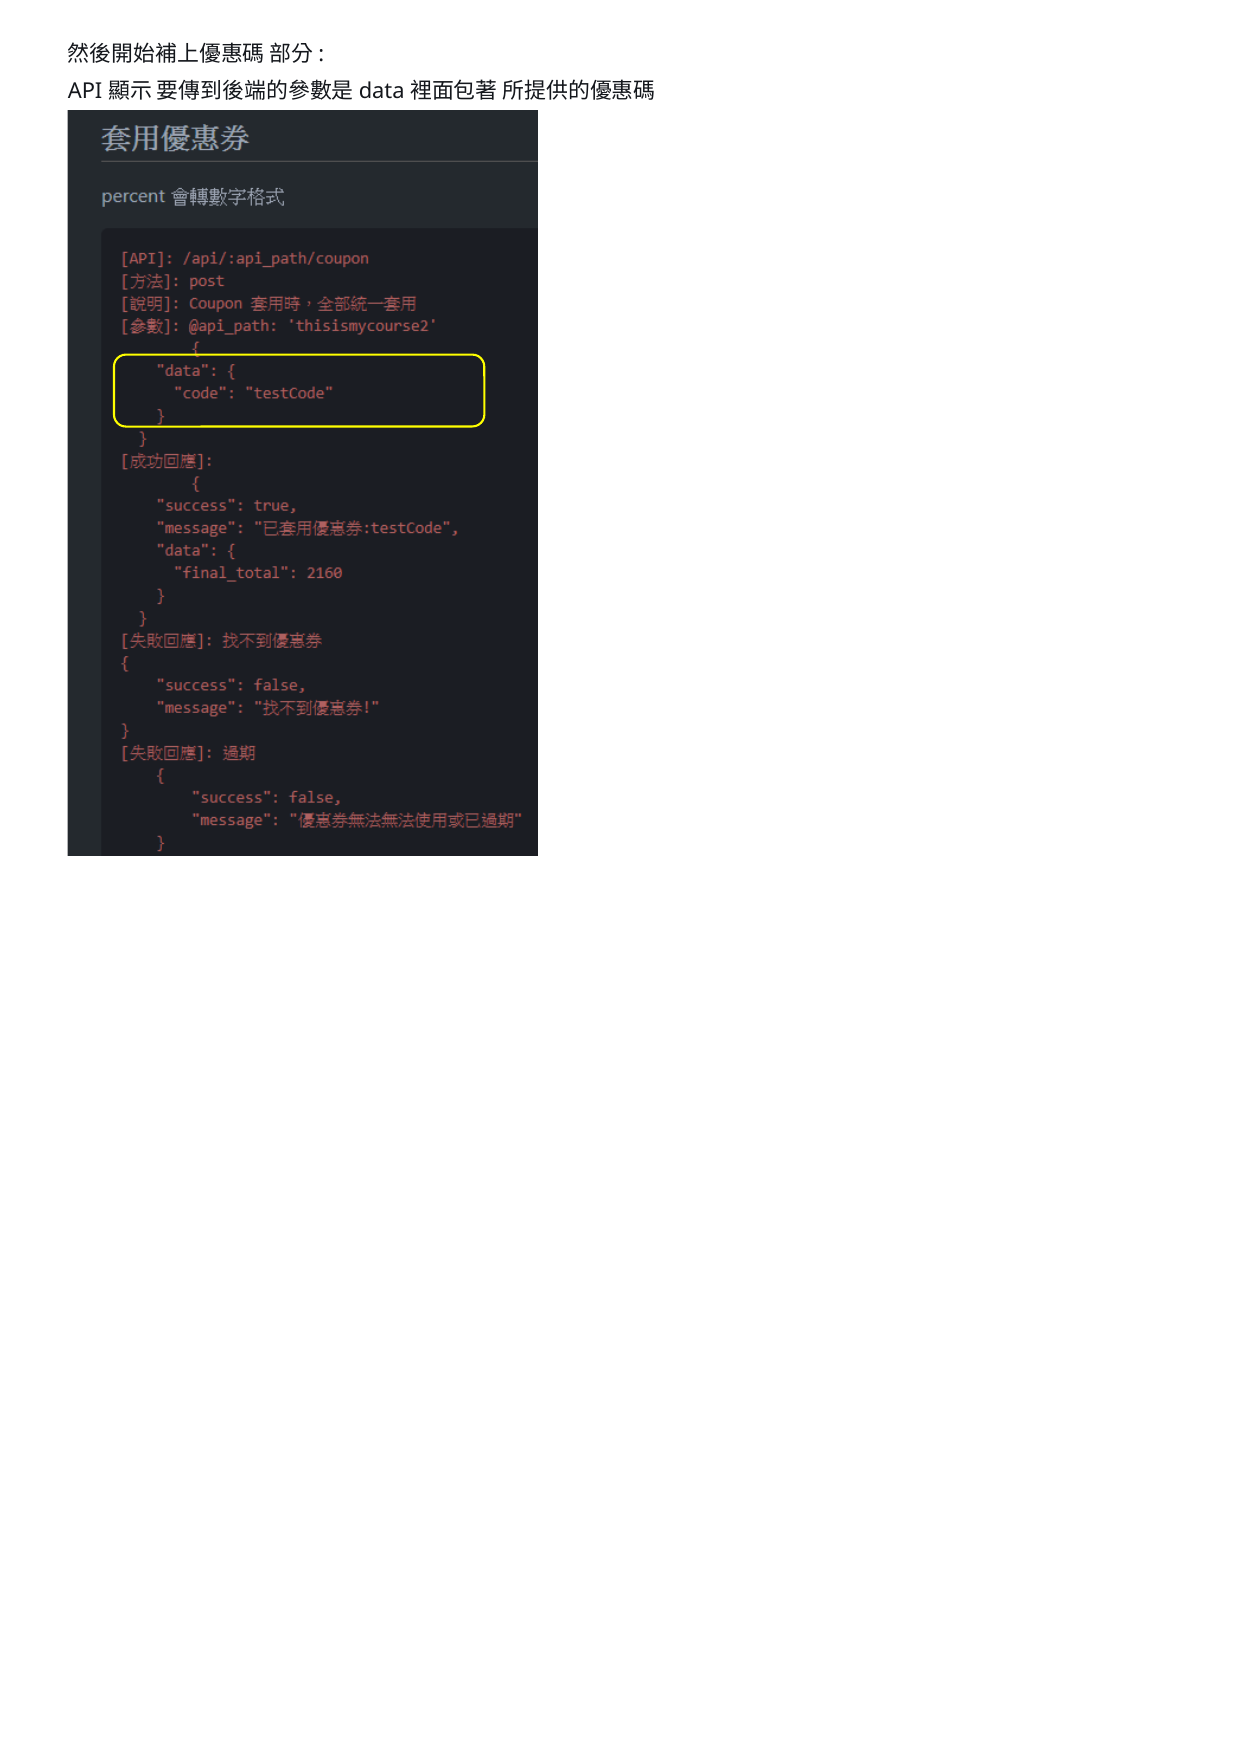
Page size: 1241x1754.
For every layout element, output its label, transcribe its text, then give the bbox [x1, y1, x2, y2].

text API 顯示 要傳到後端的參數是 data 裡面包著 所提供的優惠碼 [18, 71, 1222, 108]
text 然後開始補上優惠碼 部分 : [18, 33, 1222, 71]
